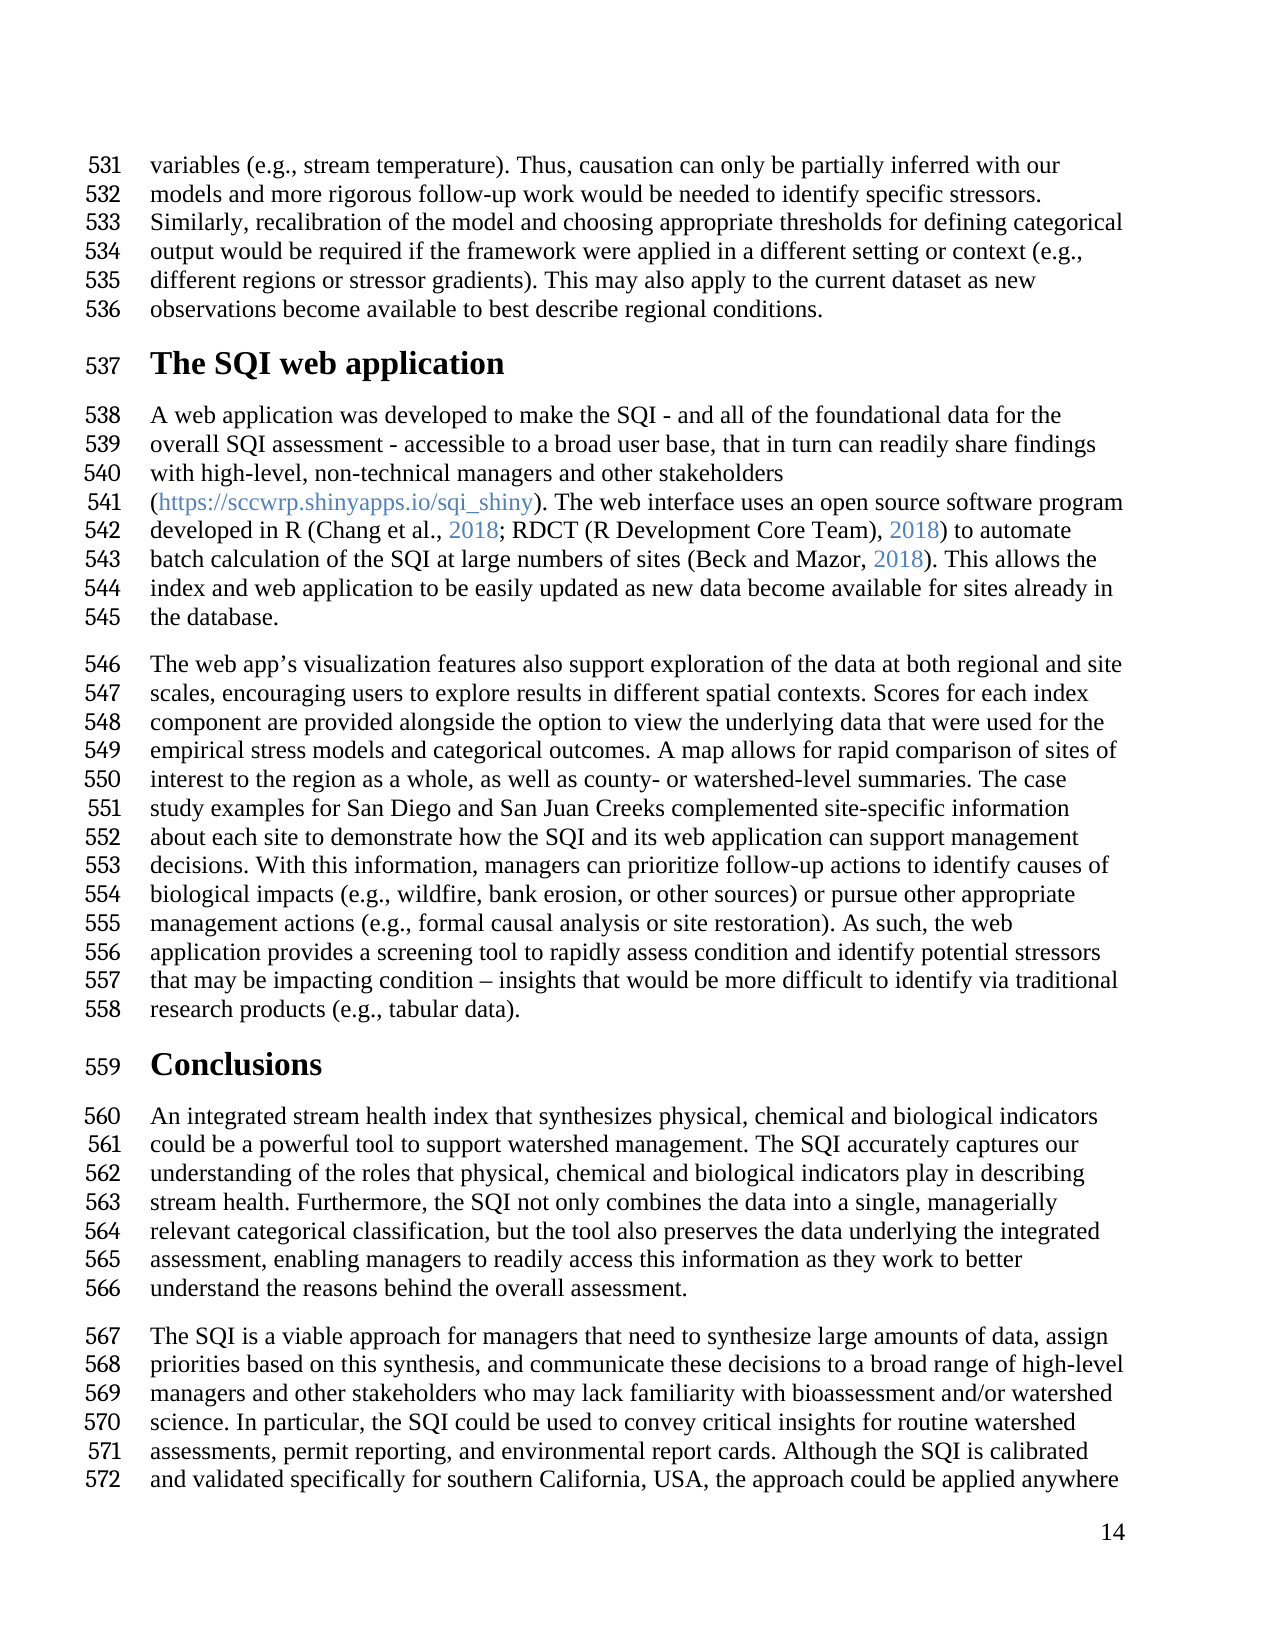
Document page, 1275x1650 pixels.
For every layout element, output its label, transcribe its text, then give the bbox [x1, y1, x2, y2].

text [150, 150, 1125, 322]
subtitle The SQI web application [150, 343, 1125, 382]
text A web application was developed to make the SQI - and all of the foundational data for the overall SQI assessment - accessible to a broad user base, that in turn can readily share findings with high-level, non-technical managers and other stakeholders (https://sccwrp.shinyapps.io/sqi_shiny). The web interface uses an open source software program developed in R (Chang et al., 2018; RDCT (R Development Core Team), 2018) to automate batch calculation of the SQI at large numbers of sites (Beck and Mazor, 2018). This allows the index and web application to be easily updated as new data become available for sites already in the database. [150, 400, 1125, 630]
text The web app’s visualization features also support exploration of the data at both regional and site scales, encouraging users to explore results in different spatial contexts. Scores for each index component are provided alongside the option to view the underlying data that were used for the empirical stress models and categorical outcomes. A map allows for rapid comparison of sites of interest to the region as a whole, as well as county- or watershed-level summaries. The case study examples for San Diego and San Juan Creeks complemented site-specific information about each site to demonstrate how the SQI and its web application can support management decisions. With this information, managers can prioritize follow-up actions to identify causes of biological impacts (e.g., wildfire, bank erosion, or other sources) or pursue other appropriate management actions (e.g., formal causal analysis or site restoration). As such, the web application provides a screening tool to rapidly assess condition and identify potential stressors that may be impacting condition – insights that would be more difficult to identify via traditional research products (e.g., tabular data). [150, 649, 1125, 1023]
subtitle Conclusions [150, 1044, 1125, 1082]
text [150, 1321, 1125, 1493]
text An integrated stream health index that synthesizes physical, chemical and biological indicators could be a powerful tool to support watershed management. The SQI accurately captures our understanding of the roles that physical, chemical and biological indicators play in describing stream health. Furthermore, the SQI not only combines the data into a single, managerially relevant categorical classification, but the tool also preserves the data underlying the integrated assessment, enabling managers to readily access this information as they work to better understand the reasons behind the overall assessment. [150, 1101, 1125, 1302]
